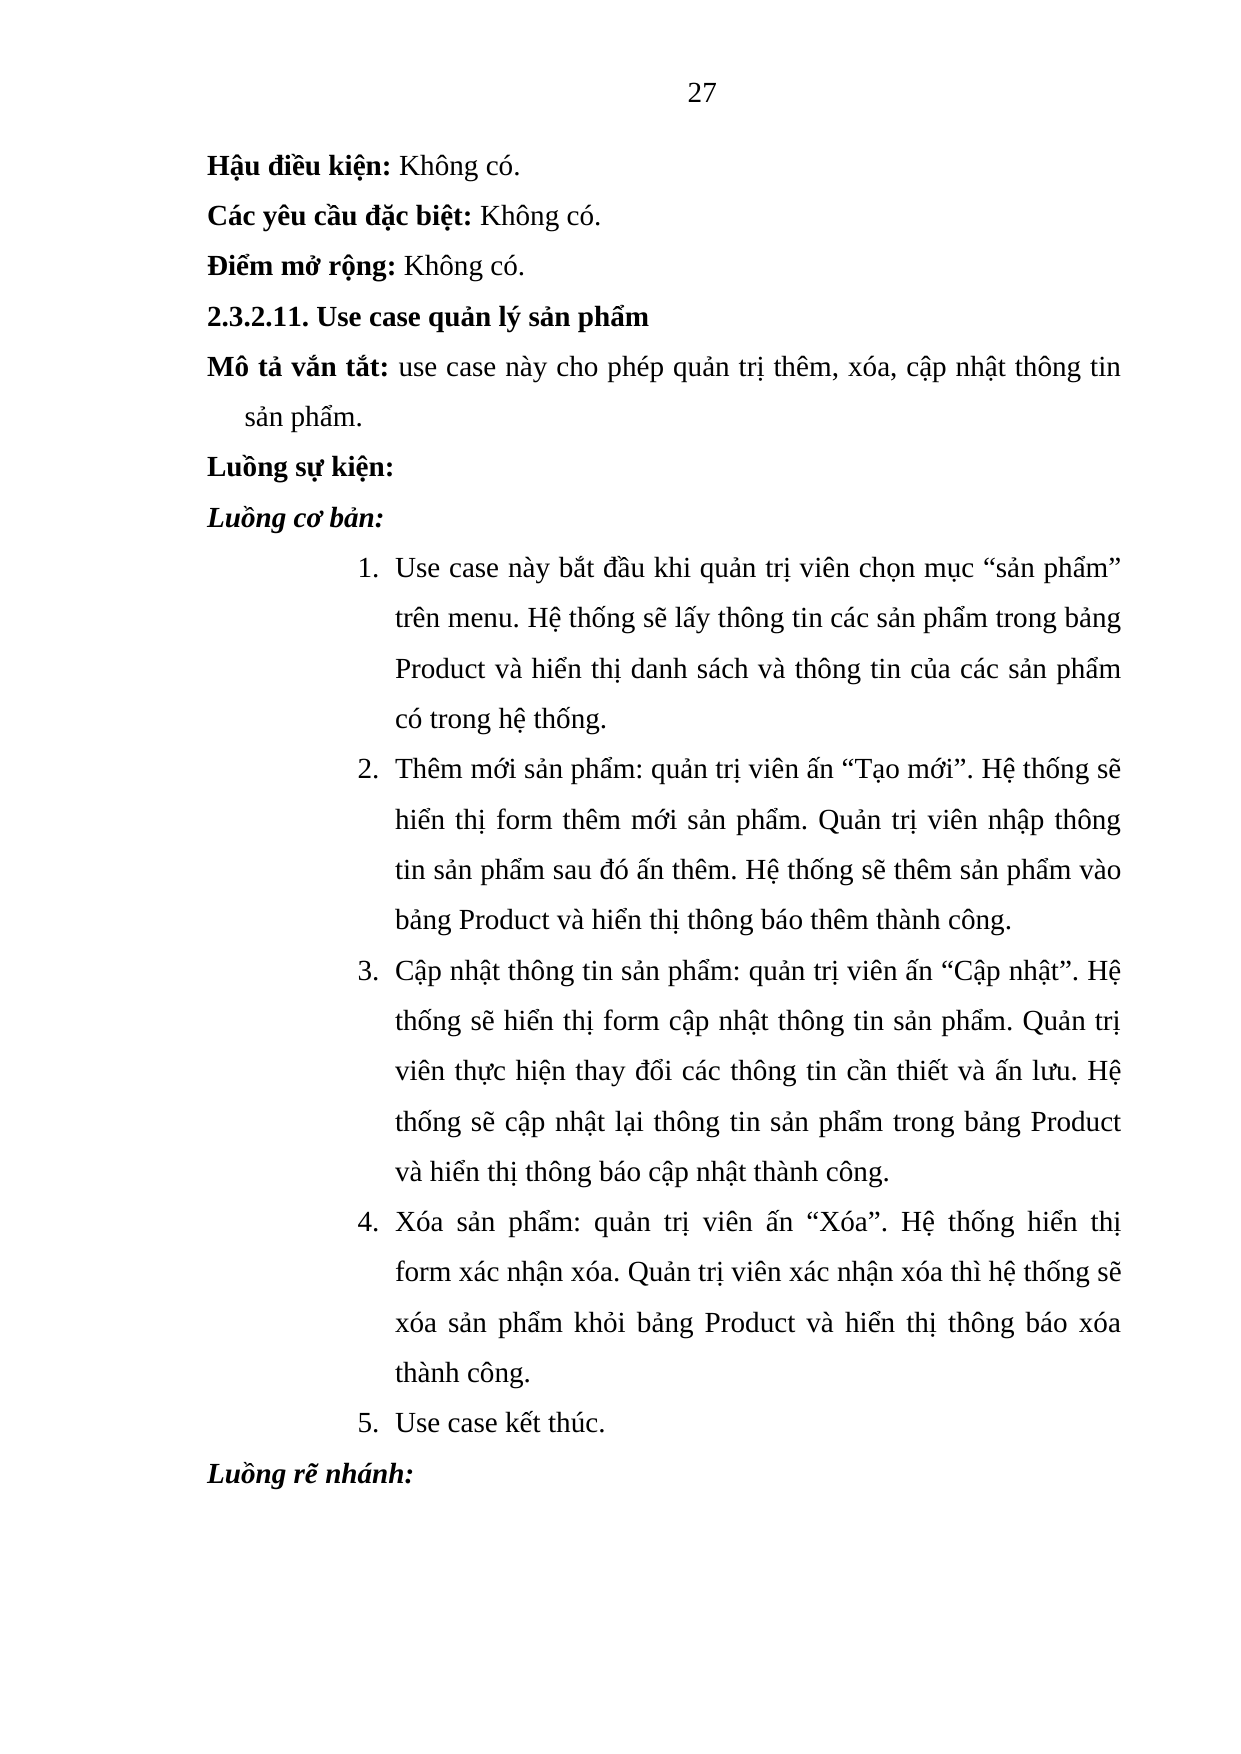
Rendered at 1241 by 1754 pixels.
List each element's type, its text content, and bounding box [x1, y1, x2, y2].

text Luồng cơ bản: [207, 500, 1122, 533]
list Use case kết thúc. [357, 1406, 1122, 1439]
list Thêm mới sản phẩm: quản trị viên ấn “Tạo mới”. Hệ thống sẽ hiển thị form thêm mới sản phẩm. Quản trị viên nhập thông tin sản phẩm sau đó ấn thêm. Hệ thống sẽ thêm sản phẩm vào bảng Product và hiển thị thông báo thêm thành công. [357, 751, 1122, 936]
text Điểm mở rộng: Không có. [207, 248, 1122, 282]
text Luồng sự kiện: [207, 449, 1122, 483]
list Xóa sản phẩm: quản trị viên ấn “Xóa”. Hệ thống hiển thị form xác nhận xóa. Quản trị viên xác nhận xóa thì hệ thống sẽ xóa sản phẩm khỏi bảng Product và hiển thị thông báo xóa thành công. [357, 1204, 1122, 1389]
text Mô tả vắn tắt: use case này cho phép quản trị thêm, xóa, cập nhật thông tin sản phẩm. [207, 349, 1122, 433]
list Use case này bắt đầu khi quản trị viên chọn mục “sản phẩm” trên menu. Hệ thống sẽ lấy thông tin các sản phẩm trong bảng Product và hiển thị danh sách và thông tin của các sản phẩm có trong hệ thống. [357, 550, 1122, 735]
text Các yêu cầu đặc biệt: Không có. [207, 198, 1122, 232]
list Cập nhật thông tin sản phẩm: quản trị viên ấn “Cập nhật”. Hệ thống sẽ hiển thị form cập nhật thông tin sản phẩm. Quản trị viên thực hiện thay đổi các thông tin cần thiết và ấn lưu. Hệ thống sẽ cập nhật lại thông tin sản phẩm trong bảng Product và hiển thị thông báo cập nhật thành công. [357, 953, 1122, 1187]
text Hậu điều kiện: Không có. [207, 148, 1122, 181]
text Luồng rẽ nhánh: [207, 1456, 1122, 1489]
text 2.3.2.11. Use case quản lý sản phẩm [207, 299, 1122, 332]
